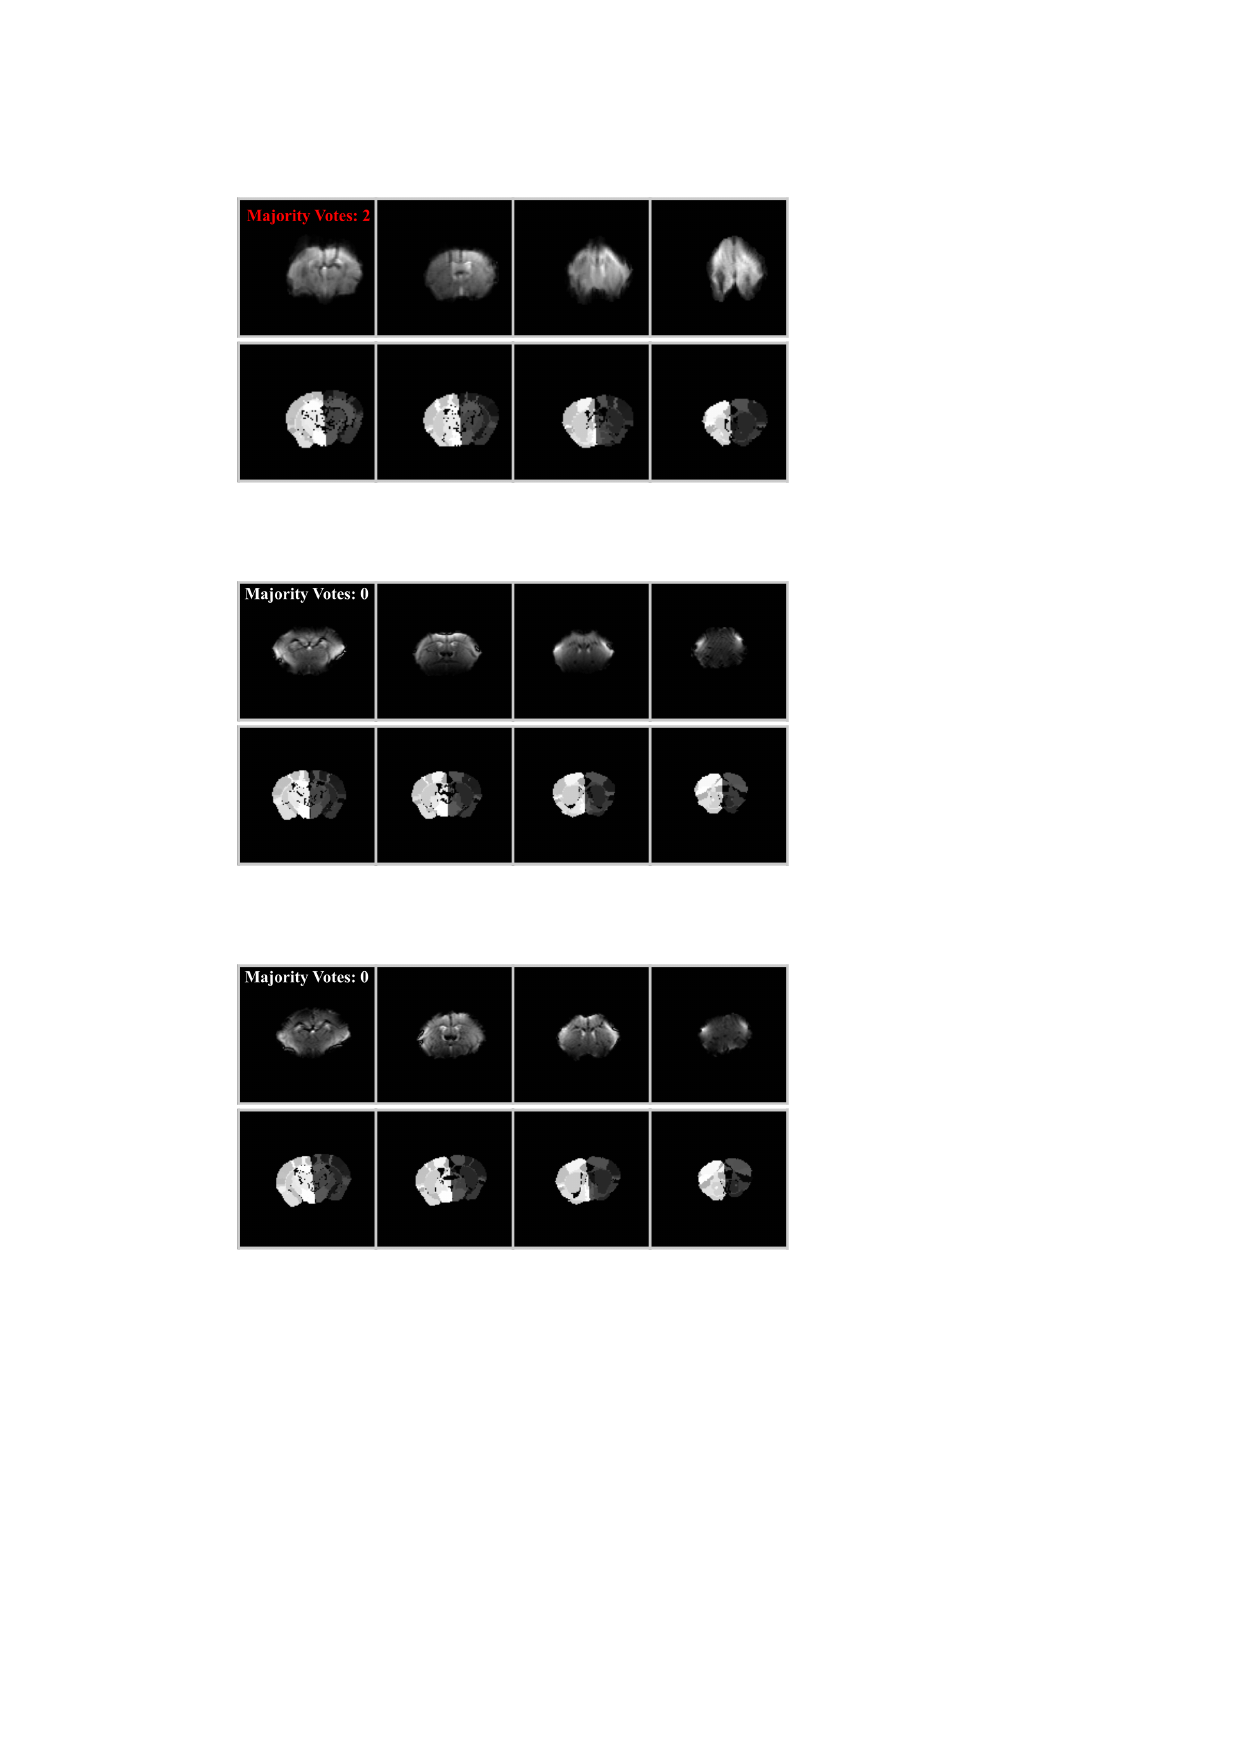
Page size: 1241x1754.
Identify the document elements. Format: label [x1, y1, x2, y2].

picture [150, 533, 858, 915]
picture [150, 150, 858, 532]
picture [150, 916, 858, 1299]
